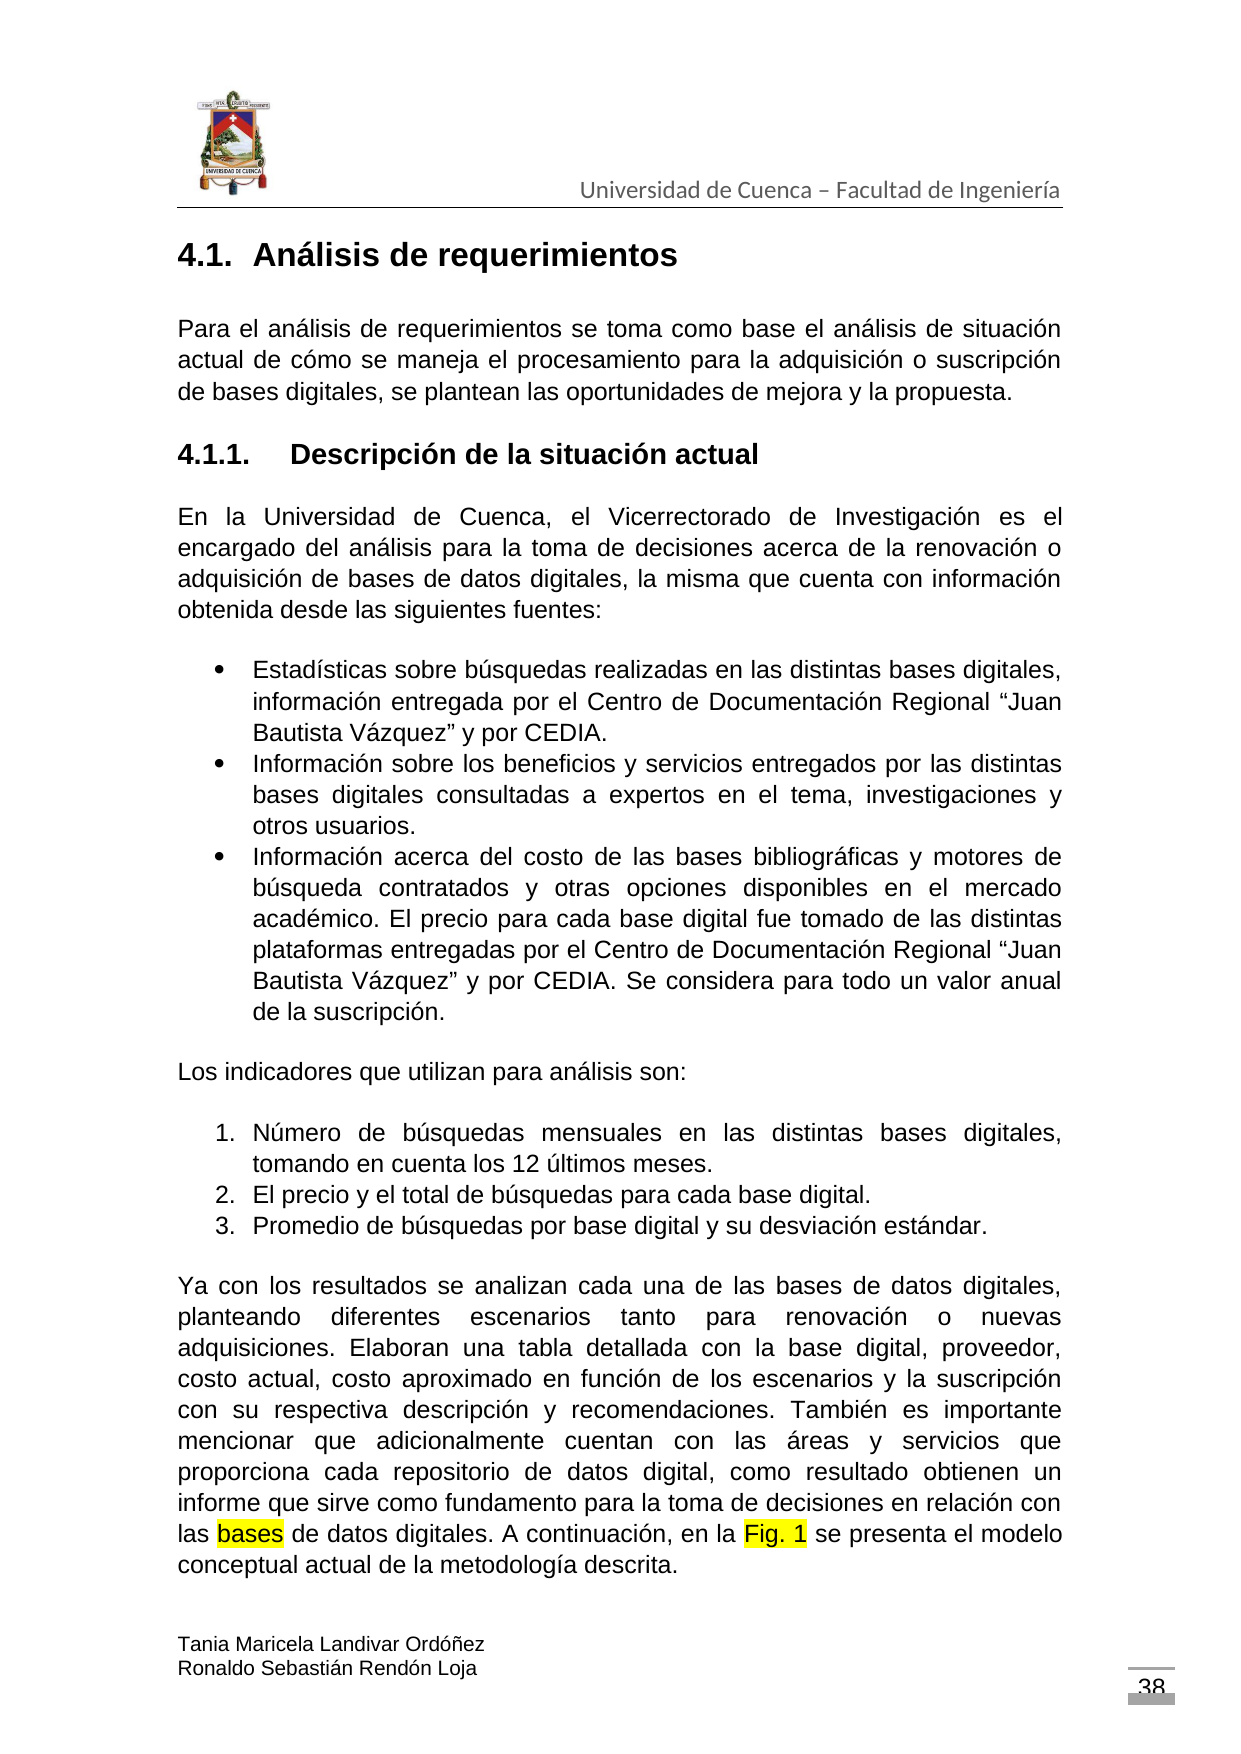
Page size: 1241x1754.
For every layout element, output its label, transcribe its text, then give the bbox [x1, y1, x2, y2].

text Ya con los resultados se analizan cada una de las bases de datos digitales, planteando diferentes escenarios tanto para renovación o nuevas adquisiciones. Elaboran una tabla detallada con la base digital, proveedor, costo actual, costo aproximado en función de los escenarios y la suscripción con su respectiva descripción y recomendaciones. También es importante mencionar que adicionalmente cuentan con las áreas y servicios que proporciona cada repositorio de datos digital, como resultado obtienen un informe que sirve como fundamento para la toma de decisiones en relación con las bases de datos digitales. A continuación, en la Fig. 1 se presenta el modelo conceptual actual de la metodología descrita. [177, 1271, 1063, 1579]
text Los indicadores que utilizan para análisis son: [177, 1057, 1063, 1086]
text Para el análisis de requerimientos se toma como base el análisis de situación actual de cómo se maneja el procesamiento para la adquisición o suscripción de bases digitales, se plantean las oportunidades de mejora y la propuesta. [177, 314, 1063, 405]
list Estadísticas sobre búsquedas realizadas en las distintas bases digitales, información entregada por el Centro de Documentación Regional “Juan Bautista Vázquez” y por CEDIA. [215, 655, 1063, 746]
picture [177, 86, 290, 199]
list Número de búsquedas mensuales en las distintas bases digitales, tomando en cuenta los 12 últimos meses. [215, 1117, 1063, 1177]
subtitle Análisis de requerimientos [177, 235, 1063, 274]
list El precio y el total de búsquedas para cada base digital. [215, 1179, 1063, 1208]
list Promedio de búsquedas por base digital y su desviación estándar. [215, 1211, 1063, 1239]
subtitle Descripción de la situación actual [177, 437, 1063, 470]
text En la Universidad de Cuenca, el Vicerrectorado de Investigación es el encargado del análisis para la toma de decisiones acerca de la renovación o adquisición de bases de datos digitales, la misma que cuenta con información obtenida desde las siguientes fuentes: [177, 502, 1063, 624]
list Información acerca del costo de las bases bibliográficas y motores de búsqueda contratados y otras opciones disponibles en el mercado académico. El precio para cada base digital fue tomado de las distintas plataformas entregadas por el Centro de Documentación Regional “Juan Bautista Vázquez” y por CEDIA. Se considera para todo un valor anual de la suscripción. [215, 842, 1063, 1026]
list Información sobre los beneficios y servicios entregados por las distintas bases digitales consultadas a expertos en el tema, investigaciones y otros usuarios. [215, 748, 1063, 839]
